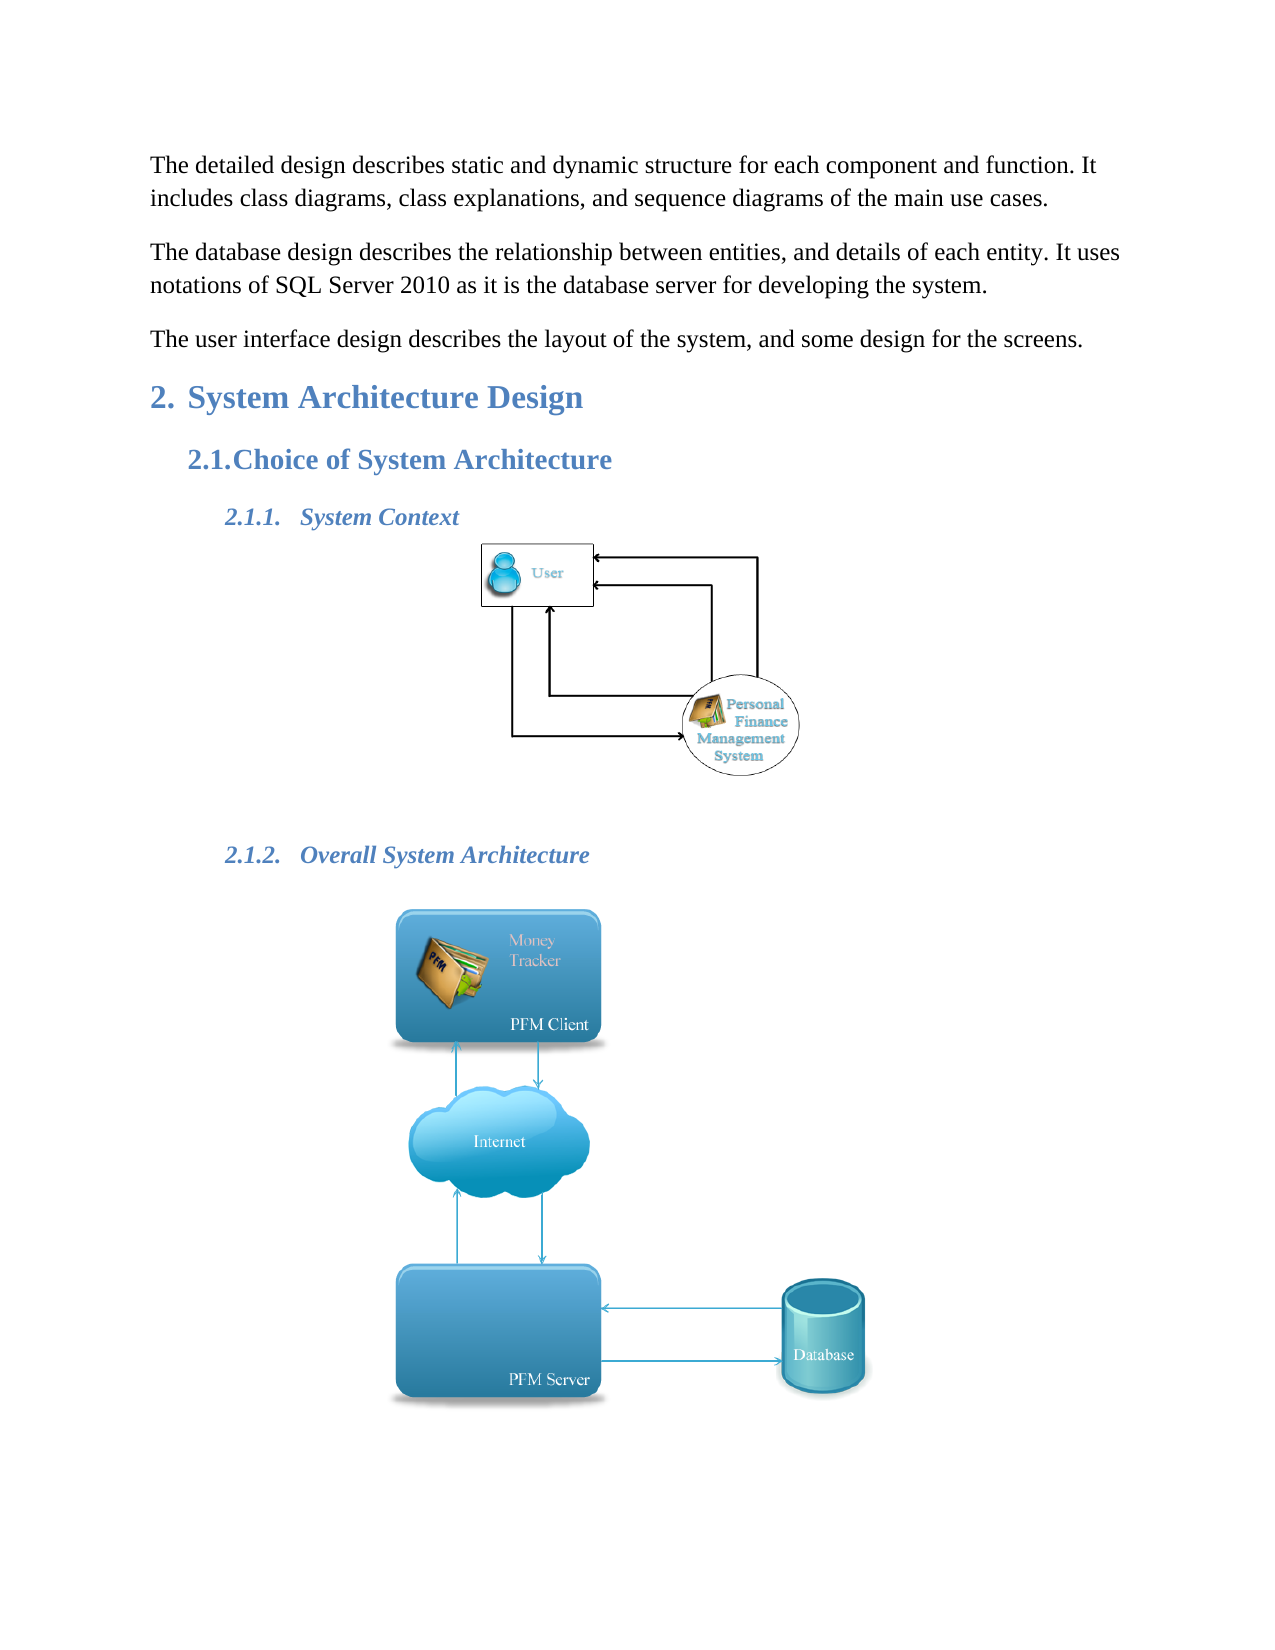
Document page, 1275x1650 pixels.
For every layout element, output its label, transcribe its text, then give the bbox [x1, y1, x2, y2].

subtitle System Architecture Design [150, 378, 1125, 416]
text The database design describes the relationship between entities, and details of each entity. It uses notations of SQL Server 2010 as it is the database server for developing the system. [150, 237, 1125, 299]
text The user interface design describes the layout of the system, and some design for the screens. [150, 324, 1125, 352]
text The detailed design describes static and dynamic structure for each component and function. It includes class diagrams, class explanations, and sequence diagrams of the main use cases. [150, 150, 1125, 212]
subtitle Overall System Architecture [225, 840, 1125, 869]
picture [473, 535, 802, 816]
picture [359, 873, 916, 1430]
subtitle System Context [225, 502, 1125, 531]
subtitle Choice of System Architecture [187, 442, 1125, 476]
